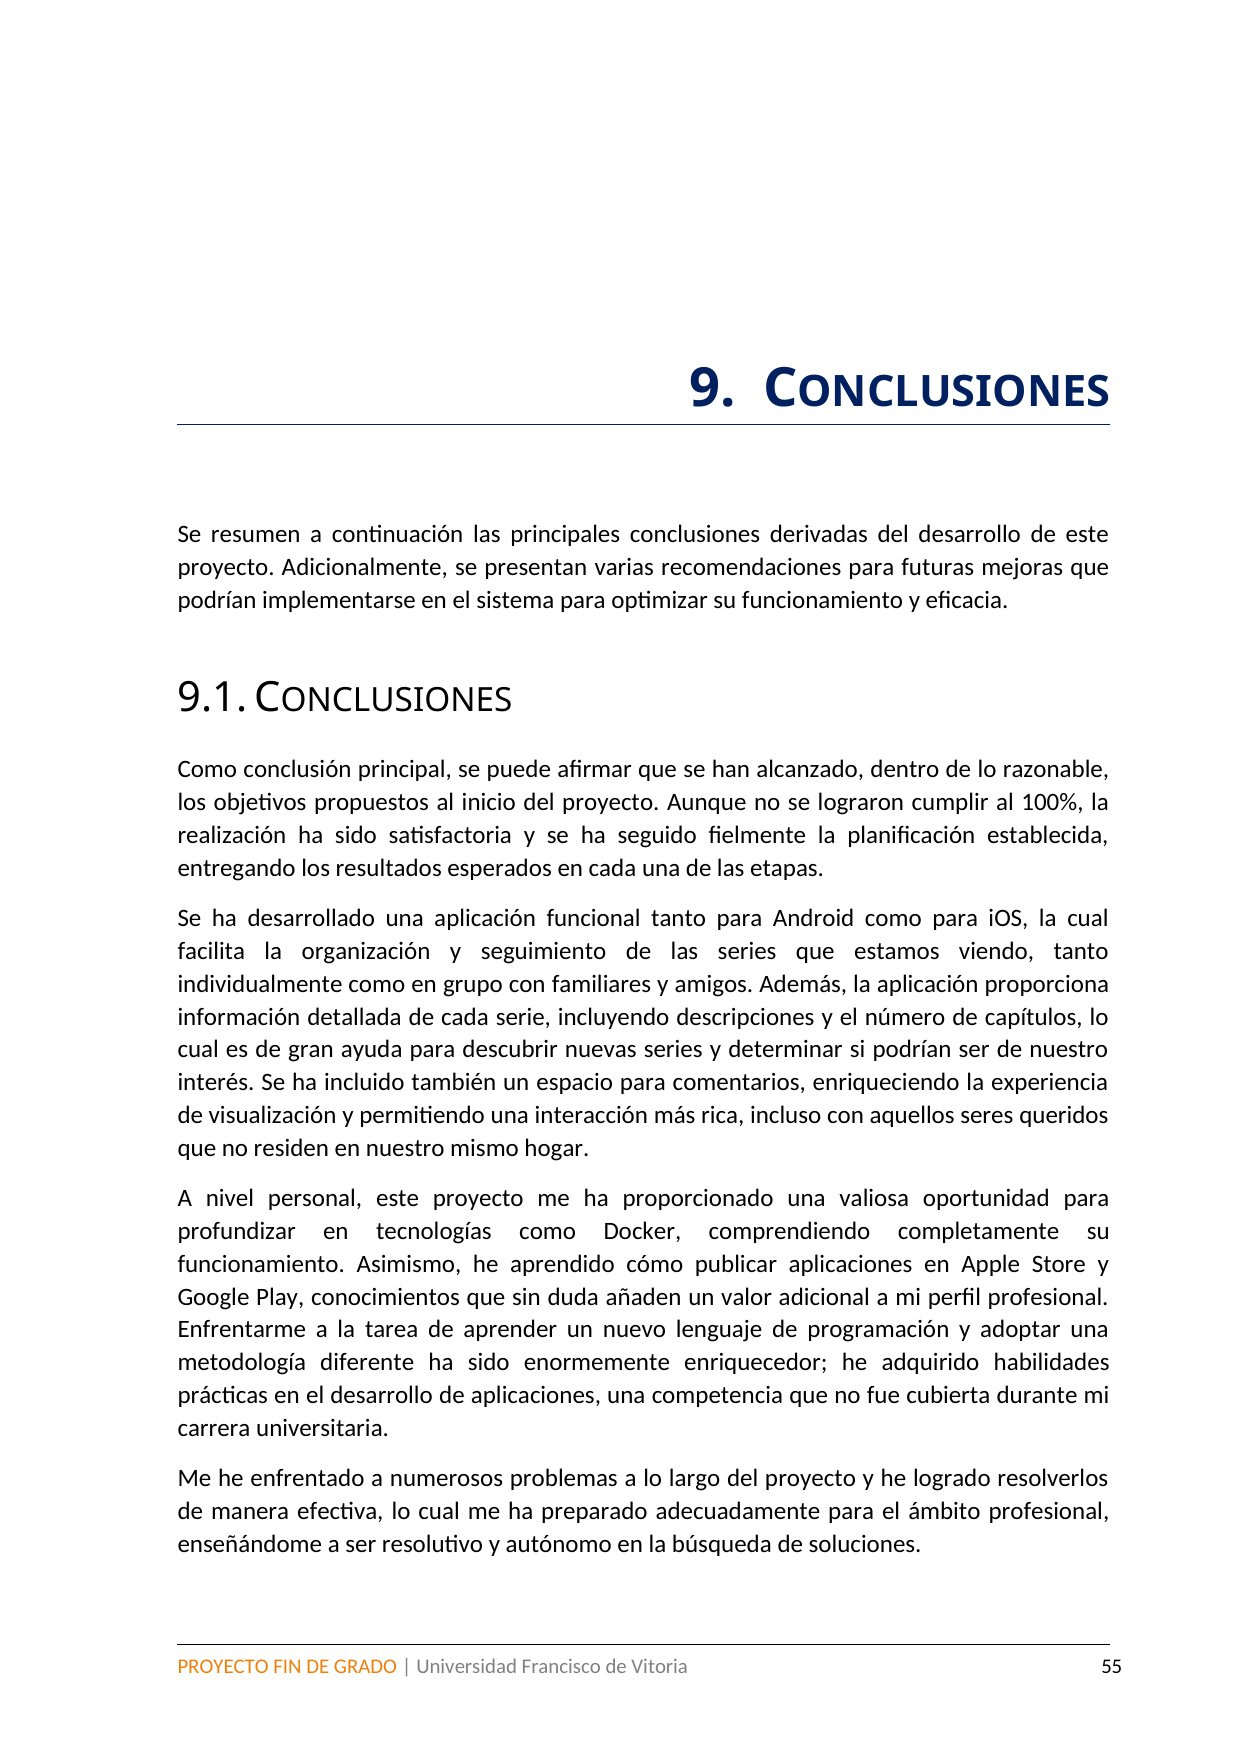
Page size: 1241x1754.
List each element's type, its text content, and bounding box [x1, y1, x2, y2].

text Como conclusión principal, se puede afirmar que se han alcanzado, dentro de lo razonable, los objetivos propuestos al inicio del proyecto. Aunque no se lograron cumplir al 100%, la realización ha sido satisfactoria y se ha seguido fielmente la planificación establecida, entregando los resultados esperados en cada una de las etapas. [177, 753, 1110, 883]
text Se resumen a continuación las principales conclusiones derivadas del desarrollo de este proyecto. Adicionalmente, se presentan varias recomendaciones para futuras mejoras que podrían implementarse en el sistema para optimizar su funcionamiento y eficacia. [177, 518, 1110, 615]
subtitle Conclusiones [177, 667, 1110, 724]
text A nivel personal, este proyecto me ha proporcionado una valiosa oportunidad para profundizar en tecnologías como Docker, comprendiendo completamente su funcionamiento. Asimismo, he aprendido cómo publicar aplicaciones en Apple Store y Google Play, conocimientos que sin duda añaden un valor adicional a mi perfil profesional. Enfrentarme a la tarea de aprender un nuevo lenguaje de programación y adoptar una metodología diferente ha sido enormemente enriquecedor; he adquirido habilidades prácticas en el desarrollo de aplicaciones, una competencia que no fue cubierta durante mi carrera universitaria. [177, 1182, 1110, 1443]
subtitle Conclusiones [177, 348, 1110, 424]
text Me he enfrentado a numerosos problemas a lo largo del proyecto y he logrado resolverlos de manera efectiva, lo cual me ha preparado adecuadamente para el ámbito profesional, enseñándome a ser resolutivo y autónomo en la búsqueda de soluciones. [177, 1462, 1110, 1558]
text Se ha desarrollado una aplicación funcional tanto para Android como para iOS, la cual facilita la organización y seguimiento de las series que estamos viendo, tanto individualmente como en grupo con familiares y amigos. Además, la aplicación proporciona información detallada de cada serie, incluyendo descripciones y el número de capítulos, lo cual es de gran ayuda para descubrir nuevas series y determinar si podrían ser de nuestro interés. Se ha incluido también un espacio para comentarios, enriqueciendo la experiencia de visualización y permitiendo una interacción más rica, incluso con aquellos seres queridos que no residen en nuestro mismo hogar. [177, 902, 1110, 1163]
